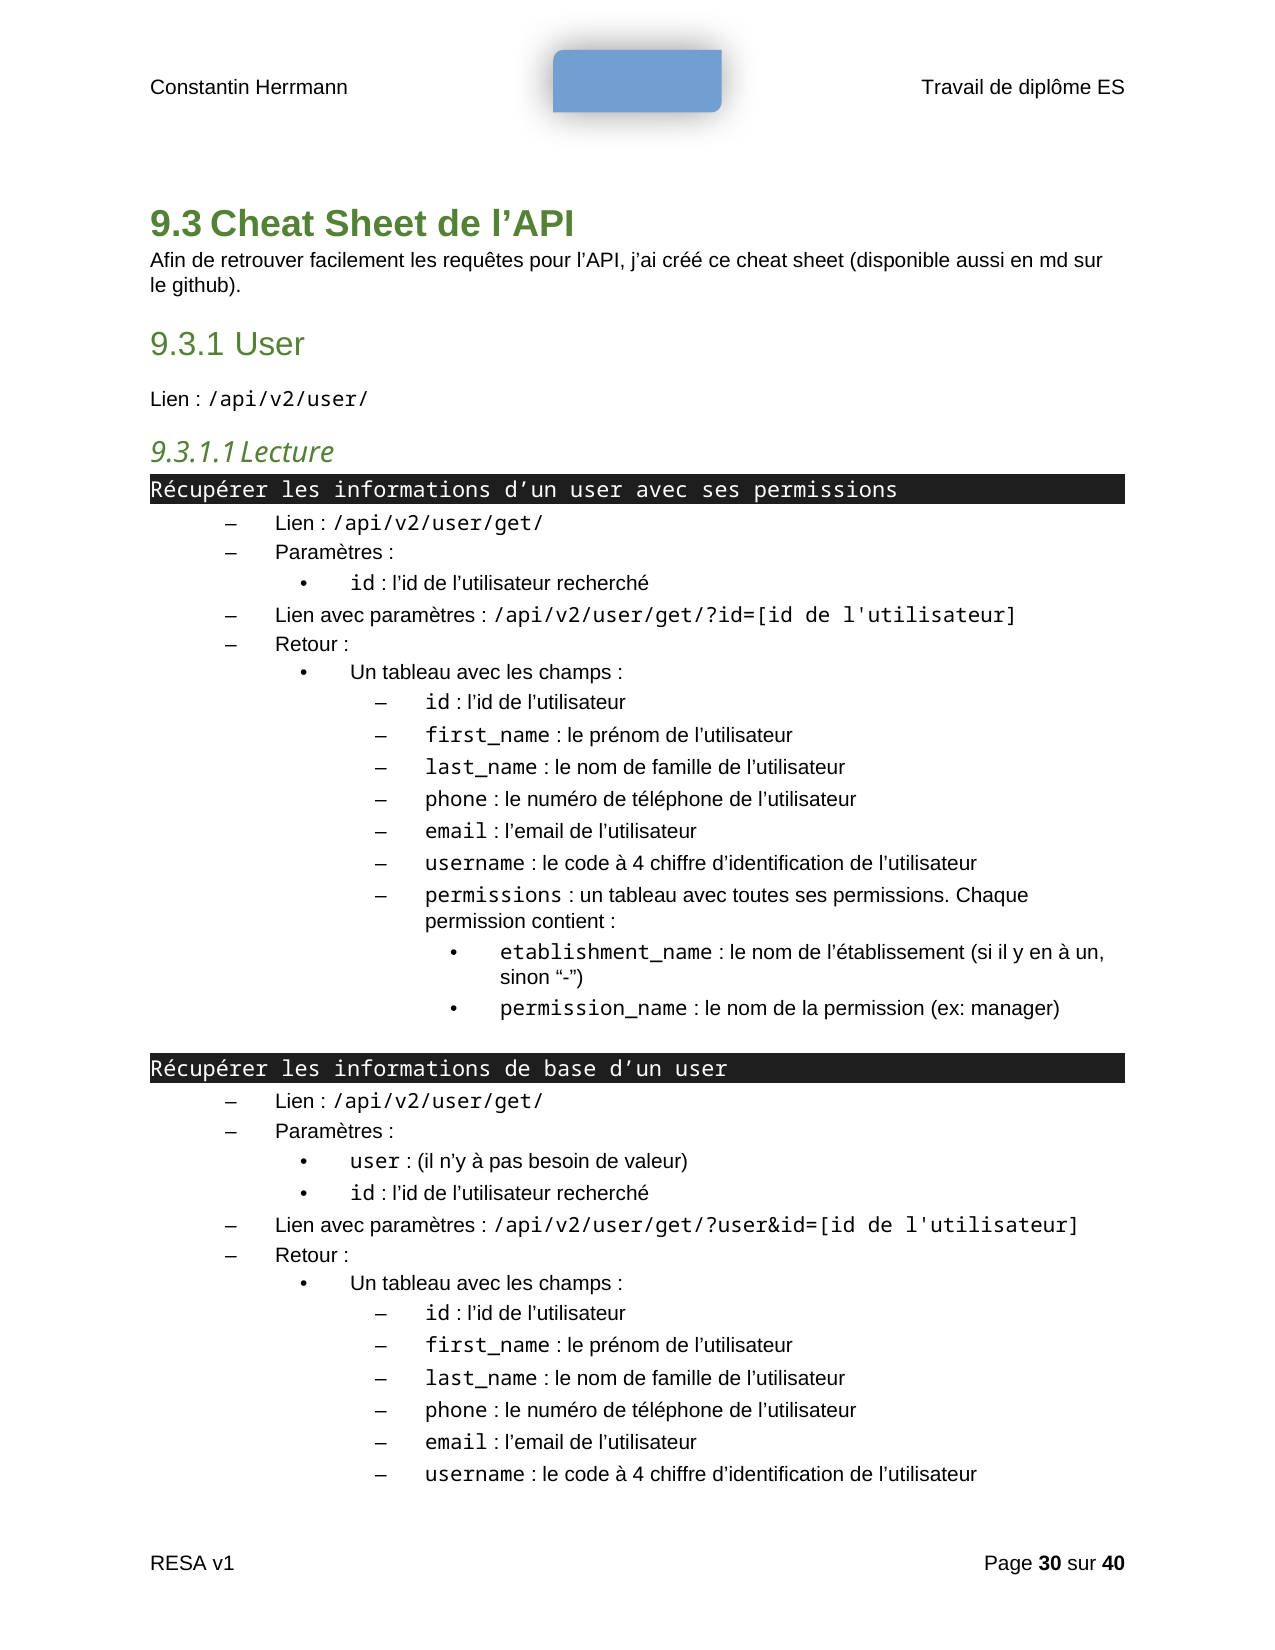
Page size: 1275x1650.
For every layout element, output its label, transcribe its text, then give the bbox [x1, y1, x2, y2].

list email : l’email de l’utilisateur [375, 1427, 1125, 1455]
list username : le code à 4 chiffre d’identification de l’utilisateur [375, 848, 1125, 877]
text user : (il n’y à pas besoin de valeur) [300, 1146, 1125, 1175]
text id : l’id de l’utilisateur recherché [300, 1178, 1125, 1207]
list username : le code à 4 chiffre d’identification de l’utilisateur [375, 1459, 1125, 1488]
list Retour : [225, 1243, 1125, 1267]
list phone : le numéro de téléphone de l’utilisateur [375, 1395, 1125, 1423]
list email : l’email de l’utilisateur [375, 816, 1125, 845]
list first_name : le prénom de l’utilisateur [375, 720, 1125, 748]
list Lien : /api/v2/user/get/ [225, 1086, 1125, 1115]
list last_name : le nom de famille de l’utilisateur [375, 1363, 1125, 1391]
list id : l’id de l’utilisateur [375, 1298, 1125, 1327]
subtitle Lecture [150, 431, 1125, 471]
list phone : le numéro de téléphone de l’utilisateur [375, 784, 1125, 812]
subtitle Cheat Sheet de l’API [150, 201, 1125, 244]
text Un tableau avec les champs : [300, 660, 1125, 684]
text Afin de retrouver facilement les requêtes pour l’API, j’ai créé ce cheat sheet (disponible aussi en md sur le github). [150, 247, 1125, 297]
text Un tableau avec les champs : [300, 1271, 1125, 1294]
list Lien : /api/v2/user/get/ [225, 508, 1125, 536]
text Lien : /api/v2/user/ [150, 384, 1125, 413]
list permissions : un tableau avec toutes ses permissions. Chaque permission contient : [375, 881, 1125, 933]
list Lien avec paramètres : /api/v2/user/get/?user&id=[id de l'utilisateur] [225, 1211, 1125, 1239]
list last_name : le nom de famille de l’utilisateur [375, 752, 1125, 780]
list etablishment_name : le nom de l’établissement (si il y en à un, sinon “-”) [450, 937, 1125, 989]
text id : l’id de l’utilisateur recherché [300, 568, 1125, 596]
list Retour : [225, 632, 1125, 656]
list Lien avec paramètres : /api/v2/user/get/?id=[id de l'utilisateur] [225, 600, 1125, 628]
list permission_name : le nom de la permission (ex: manager) [450, 993, 1125, 1021]
text Récupérer les informations d’un user avec ses permissions [150, 474, 1125, 504]
list Paramètres : [225, 540, 1125, 564]
list Paramètres : [225, 1118, 1125, 1142]
text Récupérer les informations de base d’un user [150, 1053, 1125, 1083]
subtitle User [150, 324, 1125, 362]
list id : l’id de l’utilisateur [375, 687, 1125, 716]
list first_name : le prénom de l’utilisateur [375, 1330, 1125, 1359]
